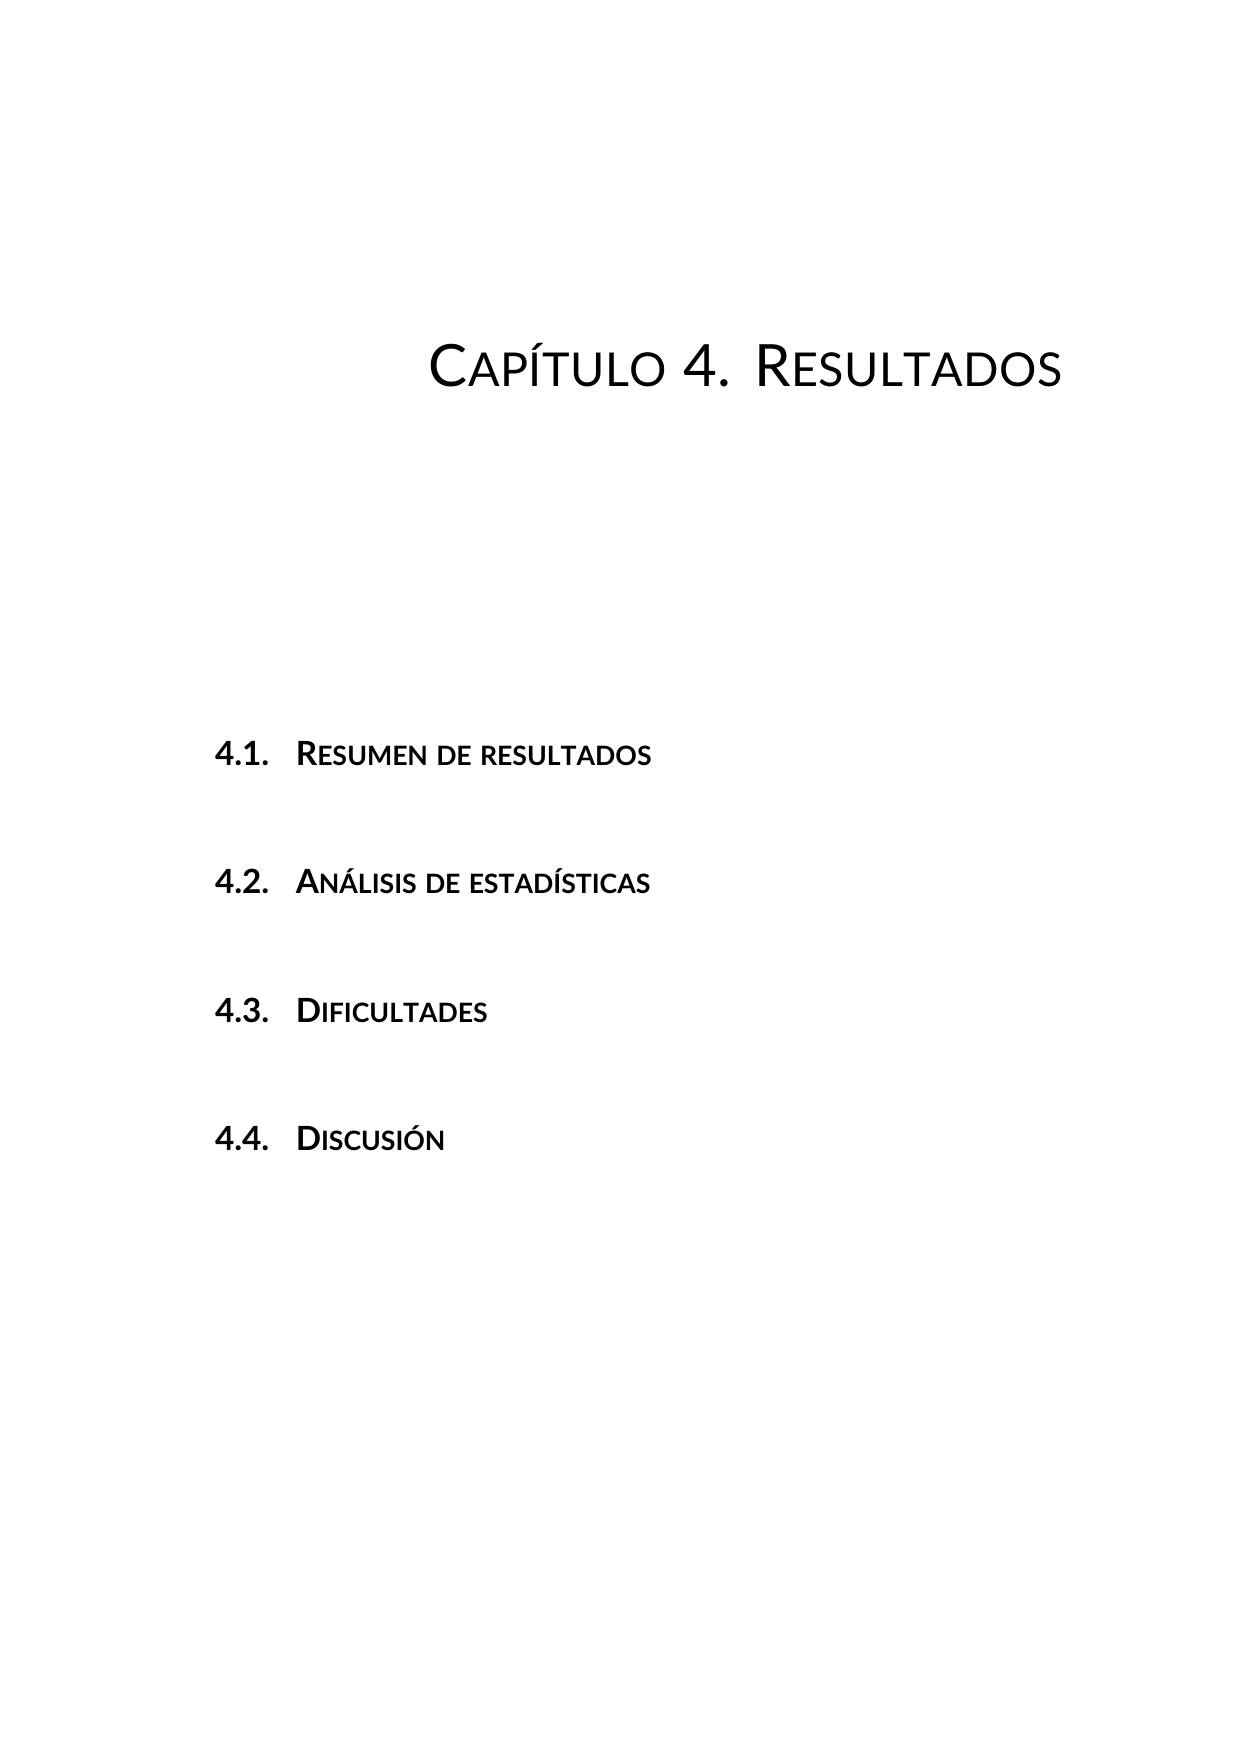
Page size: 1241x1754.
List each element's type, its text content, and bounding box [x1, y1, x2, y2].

subtitle Resultados [177, 329, 1063, 399]
subtitle Análisis de estadísticas [215, 861, 1063, 901]
subtitle Dificultades [215, 989, 1063, 1029]
subtitle Discusión [215, 1118, 1063, 1158]
subtitle Resumen de resultados [215, 732, 1063, 772]
